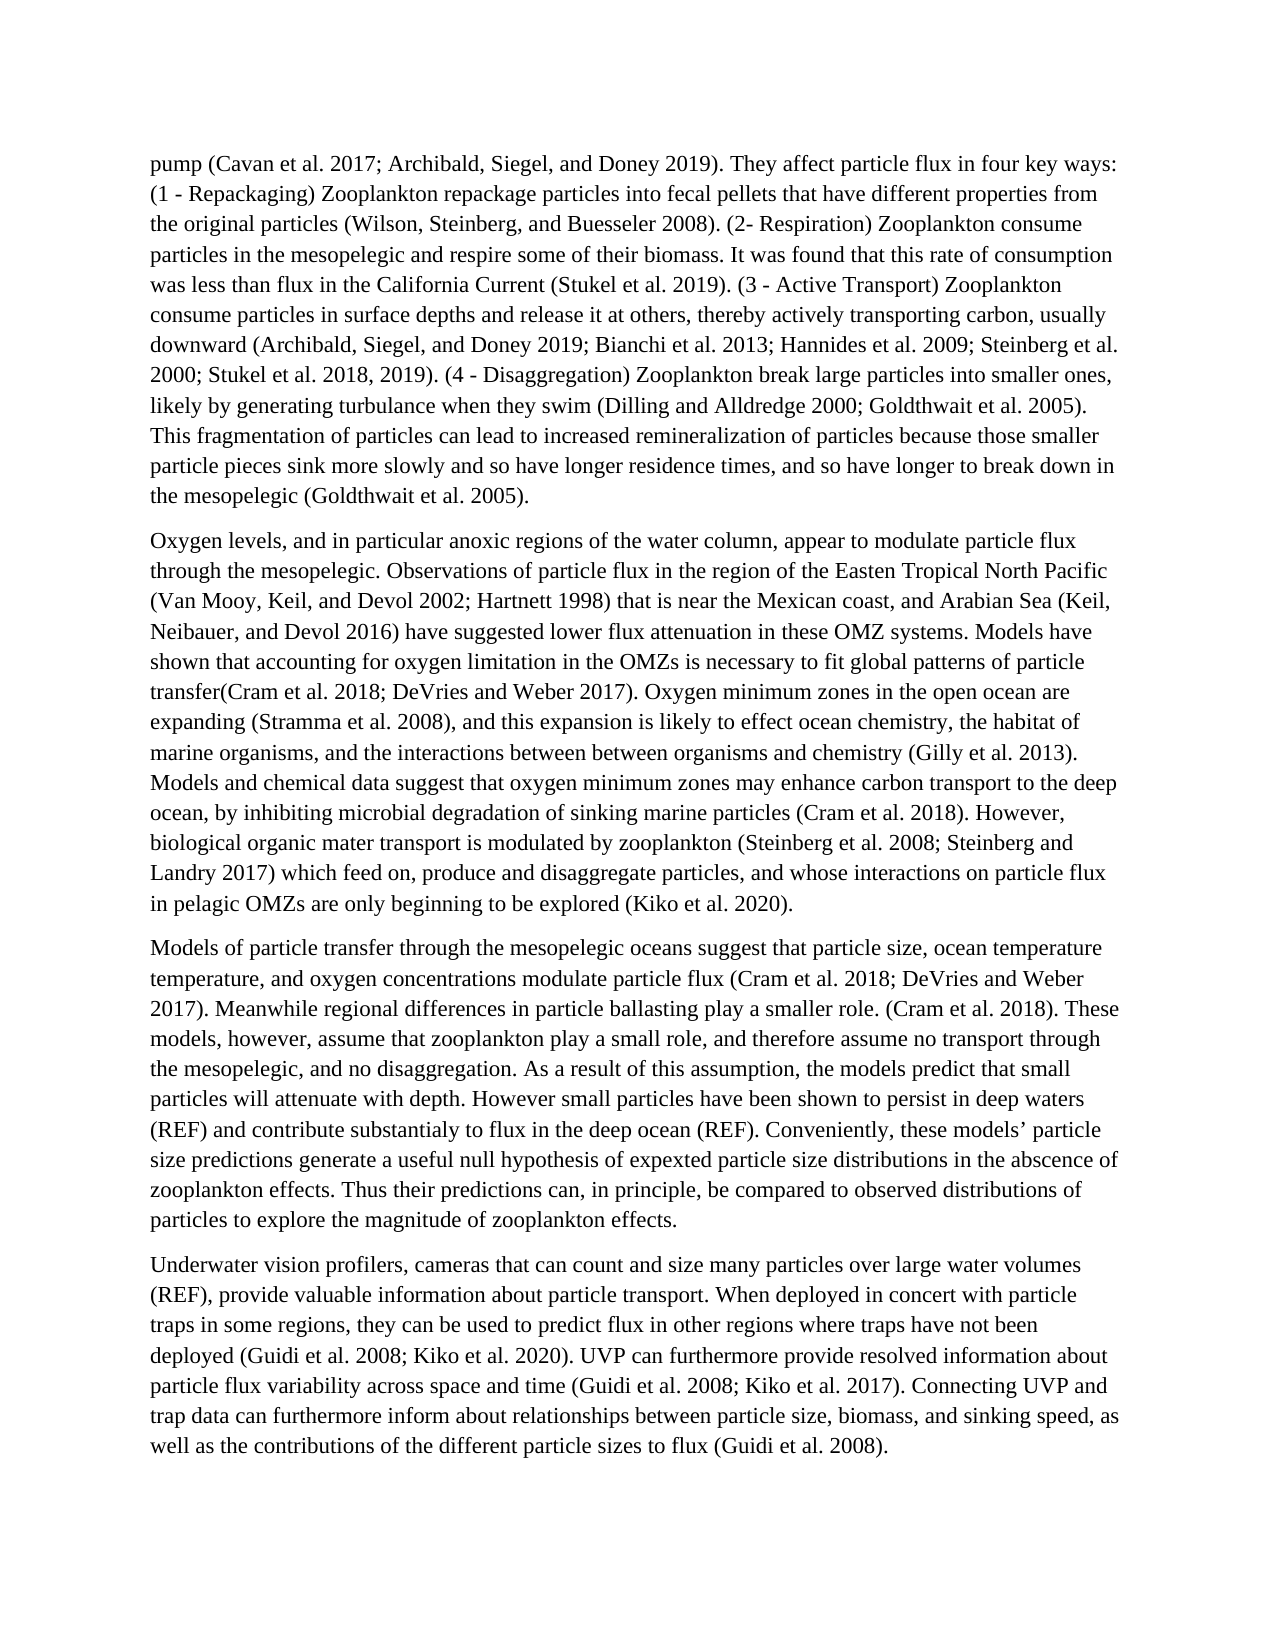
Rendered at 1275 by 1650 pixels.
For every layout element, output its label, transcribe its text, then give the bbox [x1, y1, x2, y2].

text Oxygen levels, and in particular anoxic regions of the water column, appear to modulate particle flux through the mesopelegic. Observations of particle flux in the region of the Easten Tropical North Pacific (Van Mooy, Keil, and Devol 2002; Hartnett 1998) that is near the Mexican coast, and Arabian Sea (Keil, Neibauer, and Devol 2016) have suggested lower flux attenuation in these OMZ systems. Models have shown that accounting for oxygen limitation in the OMZs is necessary to fit global patterns of particle transfer(Cram et al. 2018; DeVries and Weber 2017). Oxygen minimum zones in the open ocean are expanding (Stramma et al. 2008), and this expansion is likely to effect ocean chemistry, the habitat of marine organisms, and the interactions between between organisms and chemistry (Gilly et al. 2013). Models and chemical data suggest that oxygen minimum zones may enhance carbon transport to the deep ocean, by inhibiting microbial degradation of sinking marine particles (Cram et al. 2018). However, biological organic mater transport is modulated by zooplankton (Steinberg et al. 2008; Steinberg and Landry 2017) which feed on, produce and disaggregate particles, and whose interactions on particle flux in pelagic OMZs are only beginning to be explored (Kiko et al. 2020). [150, 527, 1125, 916]
text Underwater vision profilers, cameras that can count and size many particles over large water volumes (REF), provide valuable information about particle transport. When deployed in concert with particle traps in some regions, they can be used to predict flux in other regions where traps have not been deployed (Guidi et al. 2008; Kiko et al. 2020). UVP can furthermore provide resolved information about particle flux variability across space and time (Guidi et al. 2008; Kiko et al. 2017). Connecting UVP and trap data can furthermore inform about relationships between particle size, biomass, and sinking speed, as well as the contributions of the different particle sizes to flux (Guidi et al. 2008). [150, 1251, 1125, 1459]
text Models of particle transfer through the mesopelegic oceans suggest that particle size, ocean temperature temperature, and oxygen concentrations modulate particle flux (Cram et al. 2018; DeVries and Weber 2017). Meanwhile regional differences in particle ballasting play a smaller role. (Cram et al. 2018). These models, however, assume that zooplankton play a small role, and therefore assume no transport through the mesopelegic, and no disaggregation. As a result of this assumption, the models predict that small particles will attenuate with depth. However small particles have been shown to persist in deep waters (REF) and contribute substantialy to flux in the deep ocean (REF). Conveniently, these models’ particle size predictions generate a useful null hypothesis of expexted particle size distributions in the abscence of zooplankton effects. Thus their predictions can, in principle, be compared to observed distributions of particles to explore the magnitude of zooplankton effects. [150, 934, 1125, 1233]
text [150, 150, 1125, 509]
